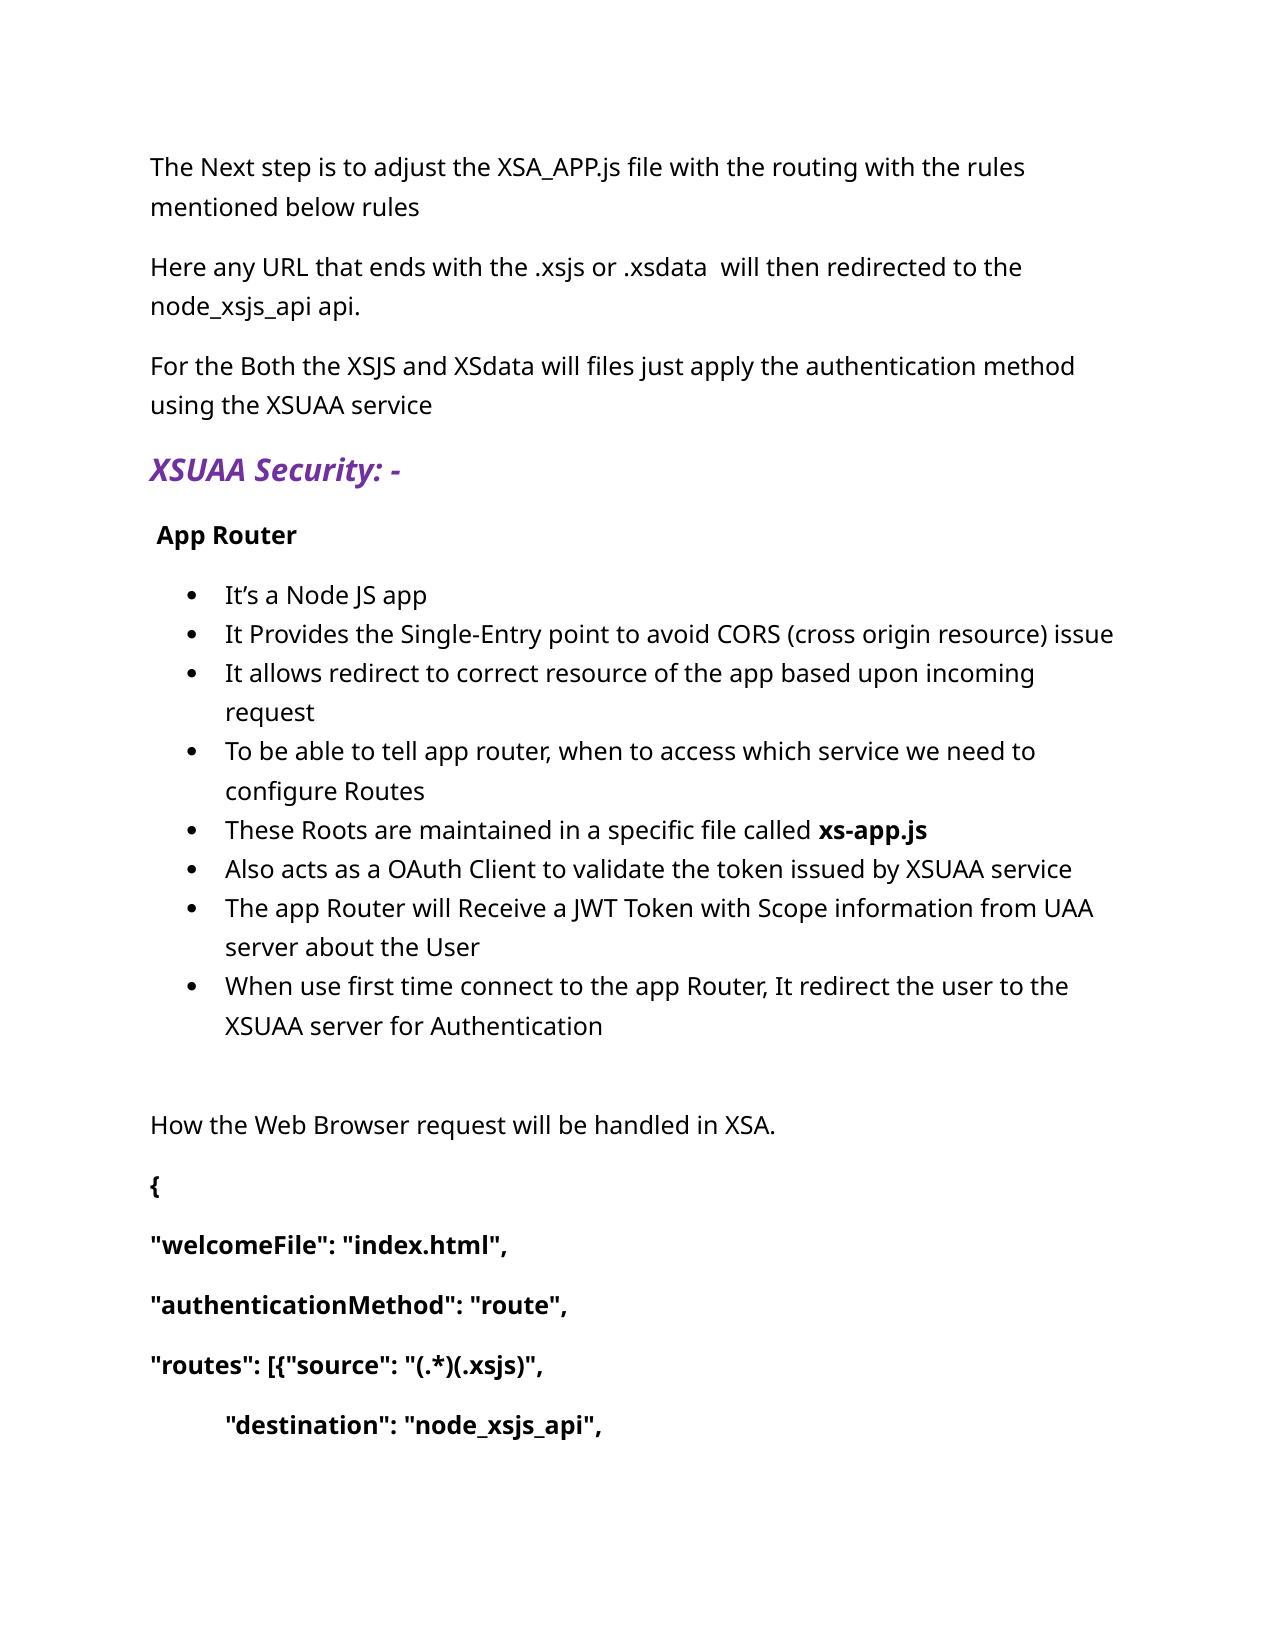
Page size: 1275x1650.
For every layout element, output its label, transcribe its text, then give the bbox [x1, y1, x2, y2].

list To be able to tell app router, when to access which service we need to configure Routes [187, 734, 1125, 807]
text Here any URL that ends with the .xsjs or .xsdata will then redirected to the node_xsjs_api api. [150, 249, 1125, 322]
text For the Both the XSJS and XSdata will files just apply the authentication method using the XSUAA service [150, 348, 1125, 422]
list Also acts as a OAuth Client to validate the token issued by XSUAA service [187, 851, 1125, 886]
text XSUAA Security: - [150, 447, 1125, 490]
list It’s a Node JS app [187, 577, 1125, 611]
list The app Router will Receive a JWT Token with Scope information from UAA server about the User [187, 891, 1125, 964]
list It allows redirect to correct resource of the app based upon incoming request [187, 656, 1125, 729]
text "destination": "node_xsjs_api", [150, 1407, 1125, 1441]
text { [150, 1167, 1125, 1201]
text The Next step is to adjust the XSA_APP.js file with the routing with the rules mentioned below rules [150, 150, 1125, 223]
text "authenticationMethod": "route", [150, 1287, 1125, 1321]
text "routes": [{"source": "(.*)(.xsjs)", [150, 1347, 1125, 1381]
text App Router [150, 517, 1125, 551]
text How the Web Browser request will be handled in XSA. [150, 1107, 1125, 1141]
list When use first time connect to the app Router, It redirect the user to the XSUAA server for Authentication [187, 969, 1125, 1042]
list It Provides the Single-Entry point to avoid CORS (cross origin resource) issue [187, 616, 1125, 651]
list These Roots are maintained in a specific file called xs-app.js [187, 812, 1125, 846]
text "welcomeFile": "index.html", [150, 1227, 1125, 1261]
